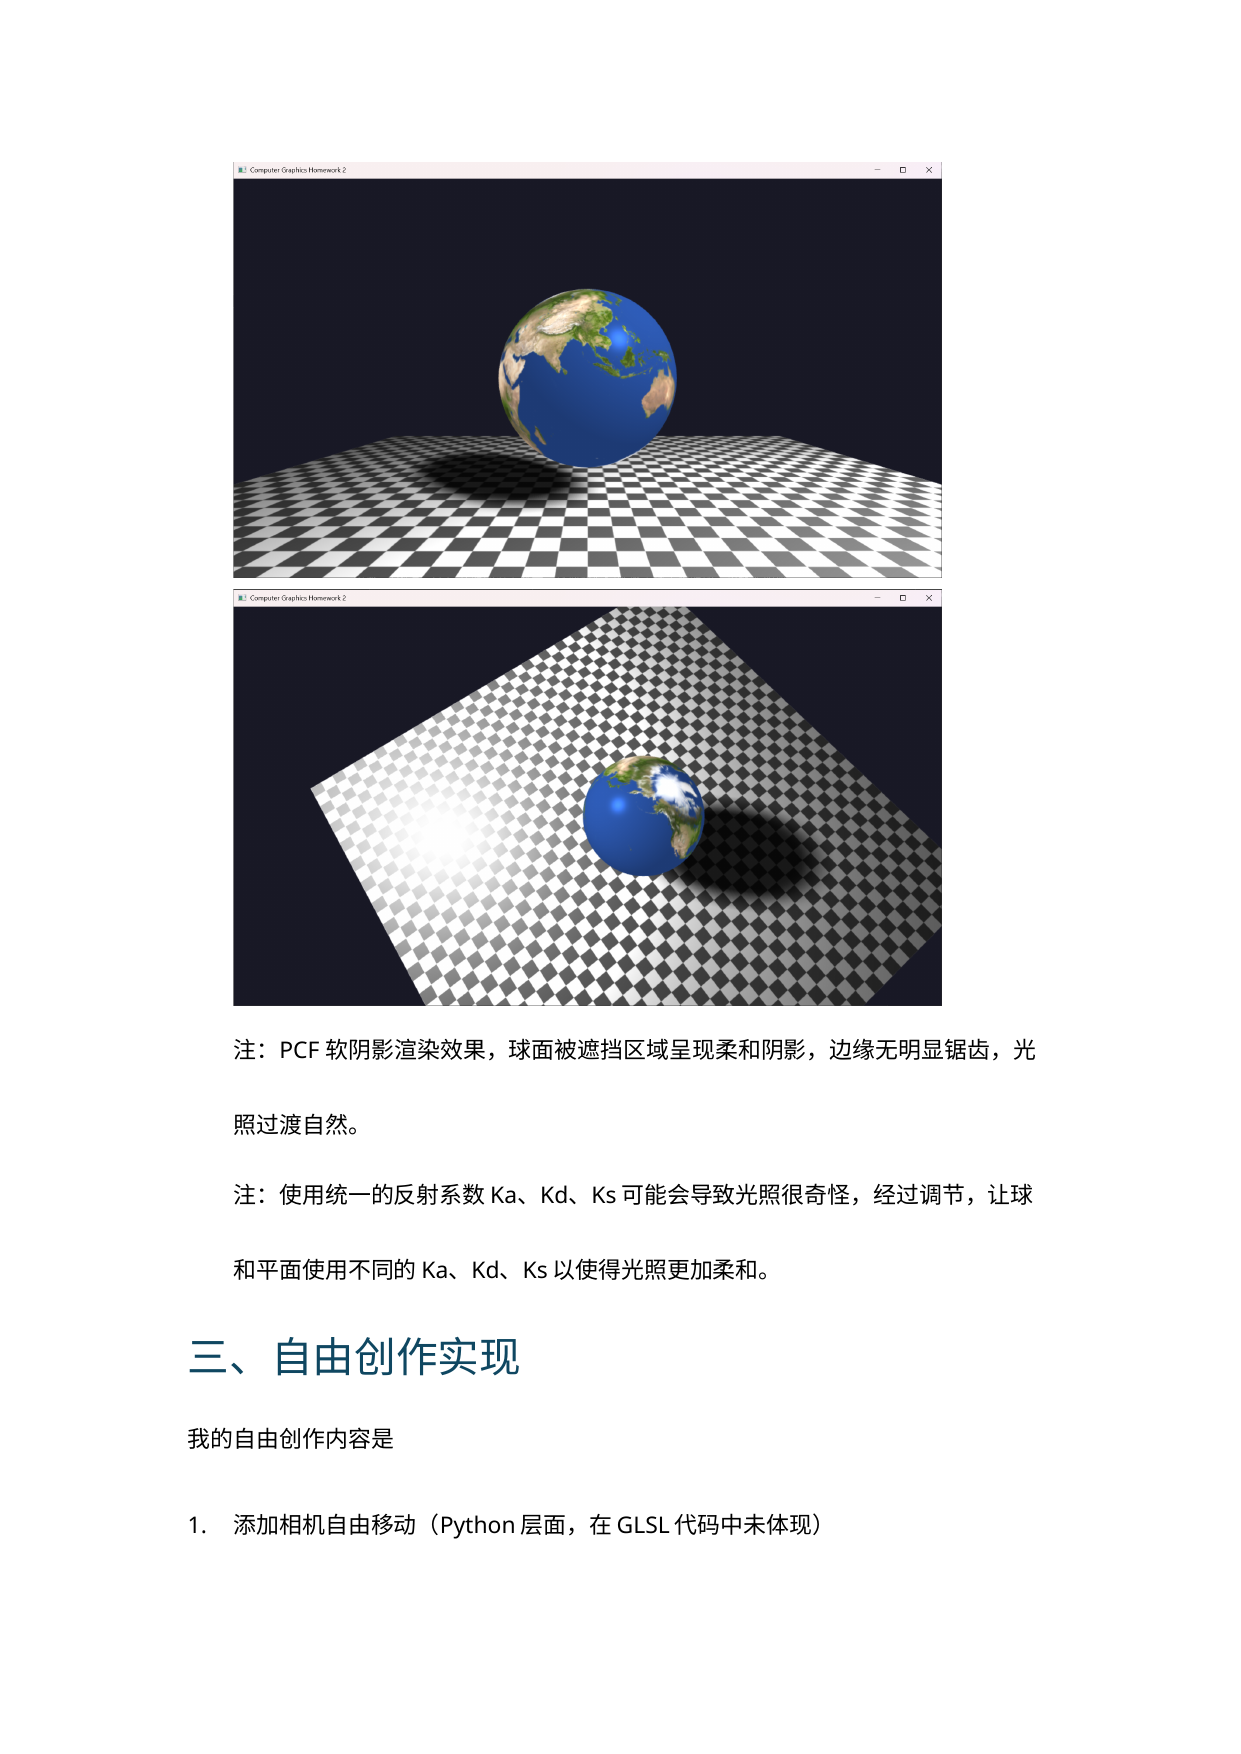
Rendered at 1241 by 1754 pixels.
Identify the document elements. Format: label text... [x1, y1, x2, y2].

picture [233, 589, 942, 1006]
list 注：PCF 软阴影渲染效果，球面被遮挡区域呈现柔和阴影，边缘无明显锯齿，光照过渡自然。 [233, 1016, 1053, 1156]
text 我的自由创作内容是 [187, 1404, 1053, 1469]
picture [233, 162, 942, 578]
list 注：使用统一的反射系数Ka、Kd、Ks可能会导致光照很奇怪，经过调节，让球和平面使用不同的Ka、Kd、Ks以使得光照更加柔和。 [233, 1161, 1053, 1301]
subtitle 三、自由创作实现 [187, 1322, 1053, 1387]
list 添加相机自由移动（Python层面，在GLSL代码中未体现） [187, 1491, 1053, 1556]
